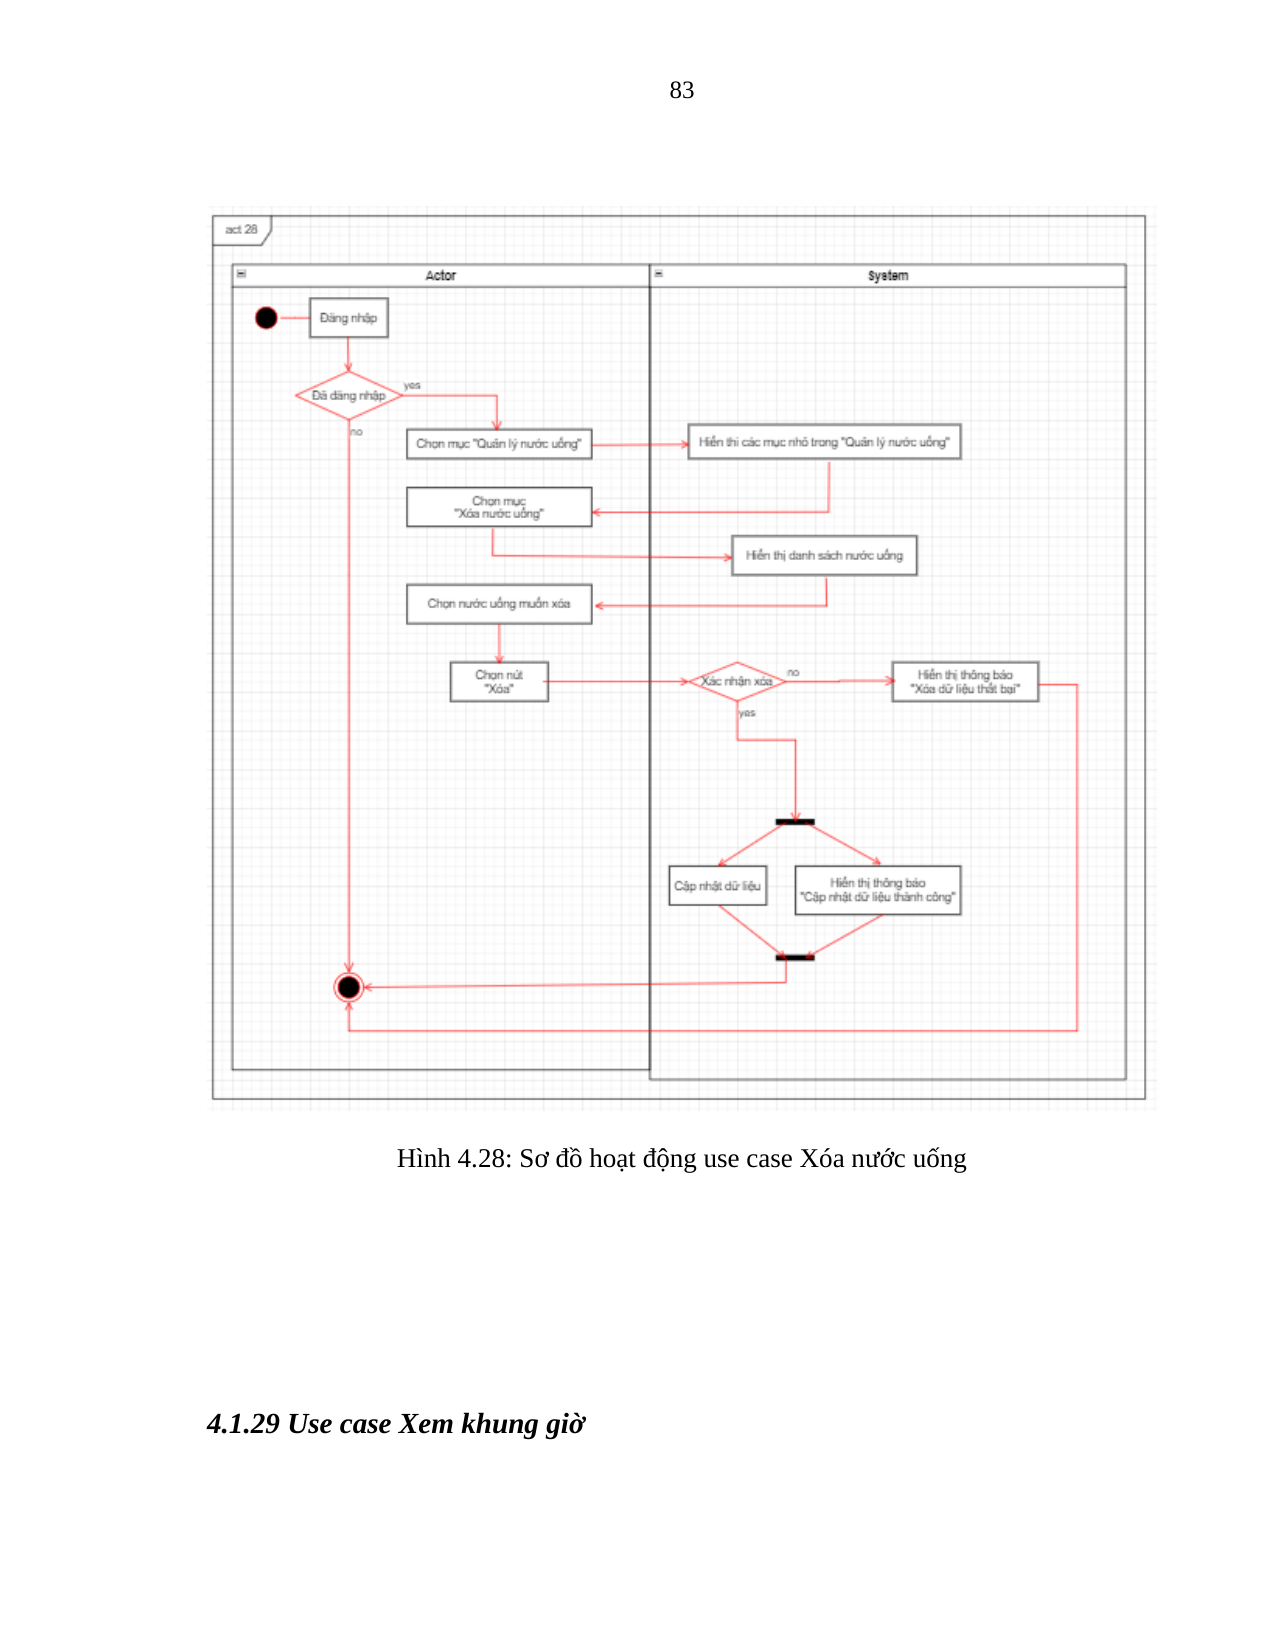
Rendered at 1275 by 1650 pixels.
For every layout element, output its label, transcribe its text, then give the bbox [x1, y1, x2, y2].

text Hình 4.28: Sơ đồ hoạt động use case Xóa nước uống [207, 1142, 1157, 1173]
text 4.1.29 Use case Xem khung giờ [207, 1406, 1157, 1440]
picture [206, 206, 1157, 1111]
